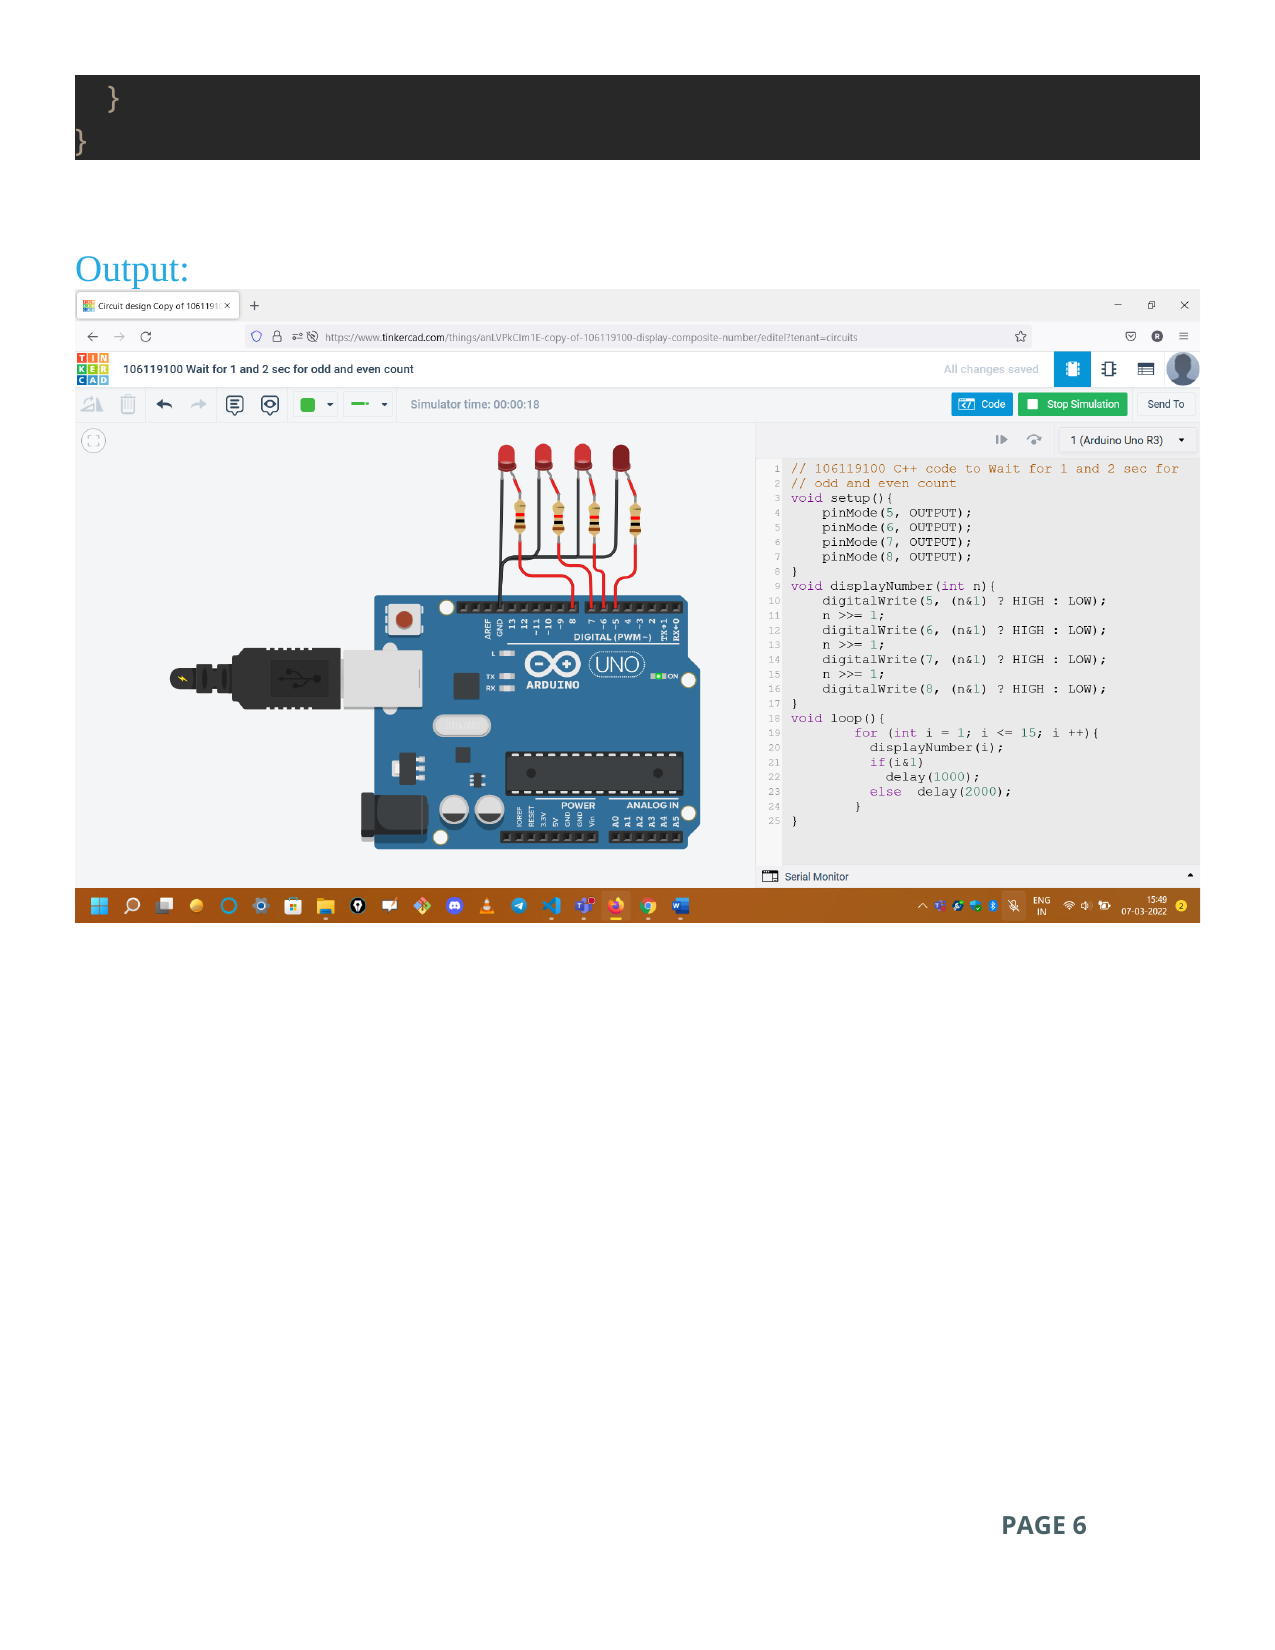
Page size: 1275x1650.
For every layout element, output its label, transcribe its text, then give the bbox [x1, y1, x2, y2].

picture [75, 289, 1200, 923]
text } [75, 75, 1200, 118]
text Output: [75, 246, 1200, 289]
text } [75, 118, 1200, 160]
